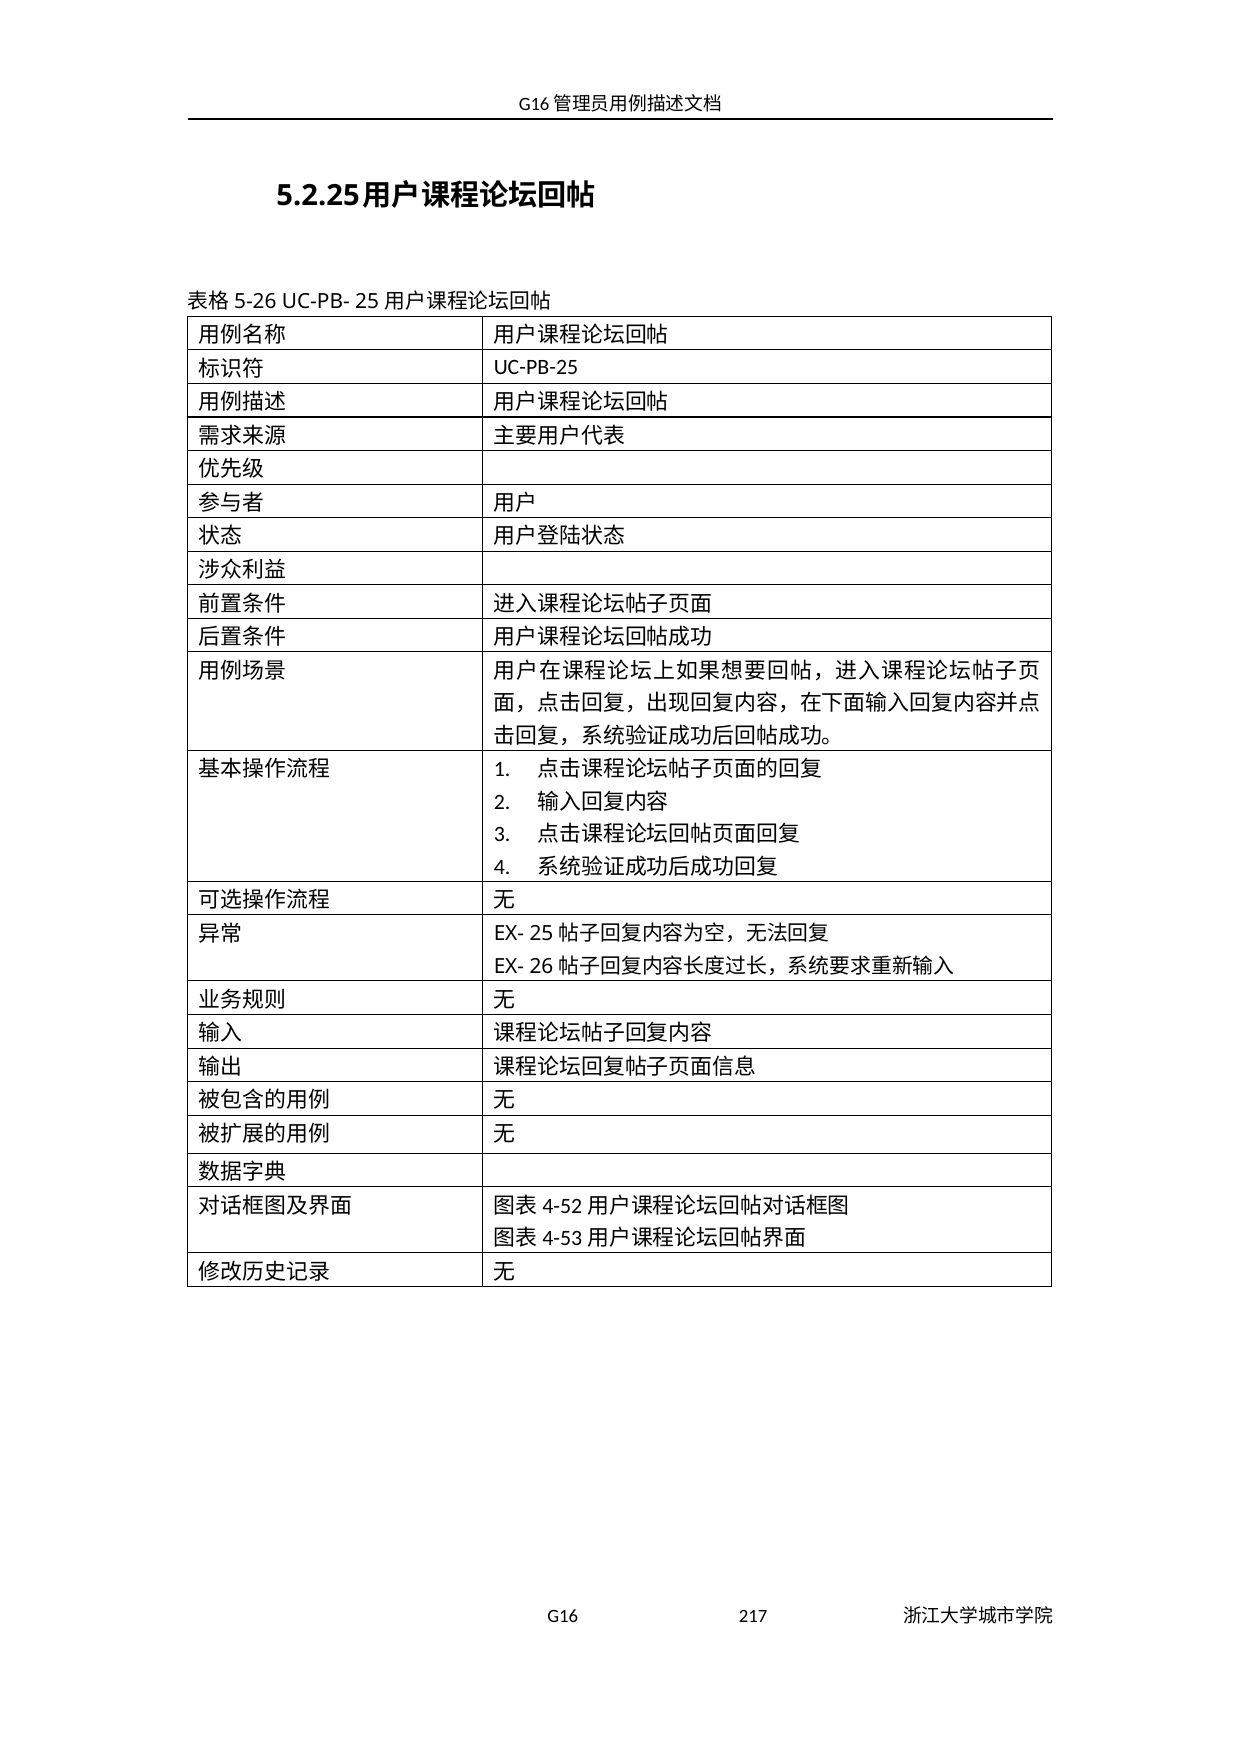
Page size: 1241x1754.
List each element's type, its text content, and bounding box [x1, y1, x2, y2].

text 表格 5-26 UC-PB- 25 用户课程论坛回帖 [187, 283, 1053, 316]
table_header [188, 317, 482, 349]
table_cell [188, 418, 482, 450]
subtitle 用户课程论坛回帖 [276, 160, 1053, 225]
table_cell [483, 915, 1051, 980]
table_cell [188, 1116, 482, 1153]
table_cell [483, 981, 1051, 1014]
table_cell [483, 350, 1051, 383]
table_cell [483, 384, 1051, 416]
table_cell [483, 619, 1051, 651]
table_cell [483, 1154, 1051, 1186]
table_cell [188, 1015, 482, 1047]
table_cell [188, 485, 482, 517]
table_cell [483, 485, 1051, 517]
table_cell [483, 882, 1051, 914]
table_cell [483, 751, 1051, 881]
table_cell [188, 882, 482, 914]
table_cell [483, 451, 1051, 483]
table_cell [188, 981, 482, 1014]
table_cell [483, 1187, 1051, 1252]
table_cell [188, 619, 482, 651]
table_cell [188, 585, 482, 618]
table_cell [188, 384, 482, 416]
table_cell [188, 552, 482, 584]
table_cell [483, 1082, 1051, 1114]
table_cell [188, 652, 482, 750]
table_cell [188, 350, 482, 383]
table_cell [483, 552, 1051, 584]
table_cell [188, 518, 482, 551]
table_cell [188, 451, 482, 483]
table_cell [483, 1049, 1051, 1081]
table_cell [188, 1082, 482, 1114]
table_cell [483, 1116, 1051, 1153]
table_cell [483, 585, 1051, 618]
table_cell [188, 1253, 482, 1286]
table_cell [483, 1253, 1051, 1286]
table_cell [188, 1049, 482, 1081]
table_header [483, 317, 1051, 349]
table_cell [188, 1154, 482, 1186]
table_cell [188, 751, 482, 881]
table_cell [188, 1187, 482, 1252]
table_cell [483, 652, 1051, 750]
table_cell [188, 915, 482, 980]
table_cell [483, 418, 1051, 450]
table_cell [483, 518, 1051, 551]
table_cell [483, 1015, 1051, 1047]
